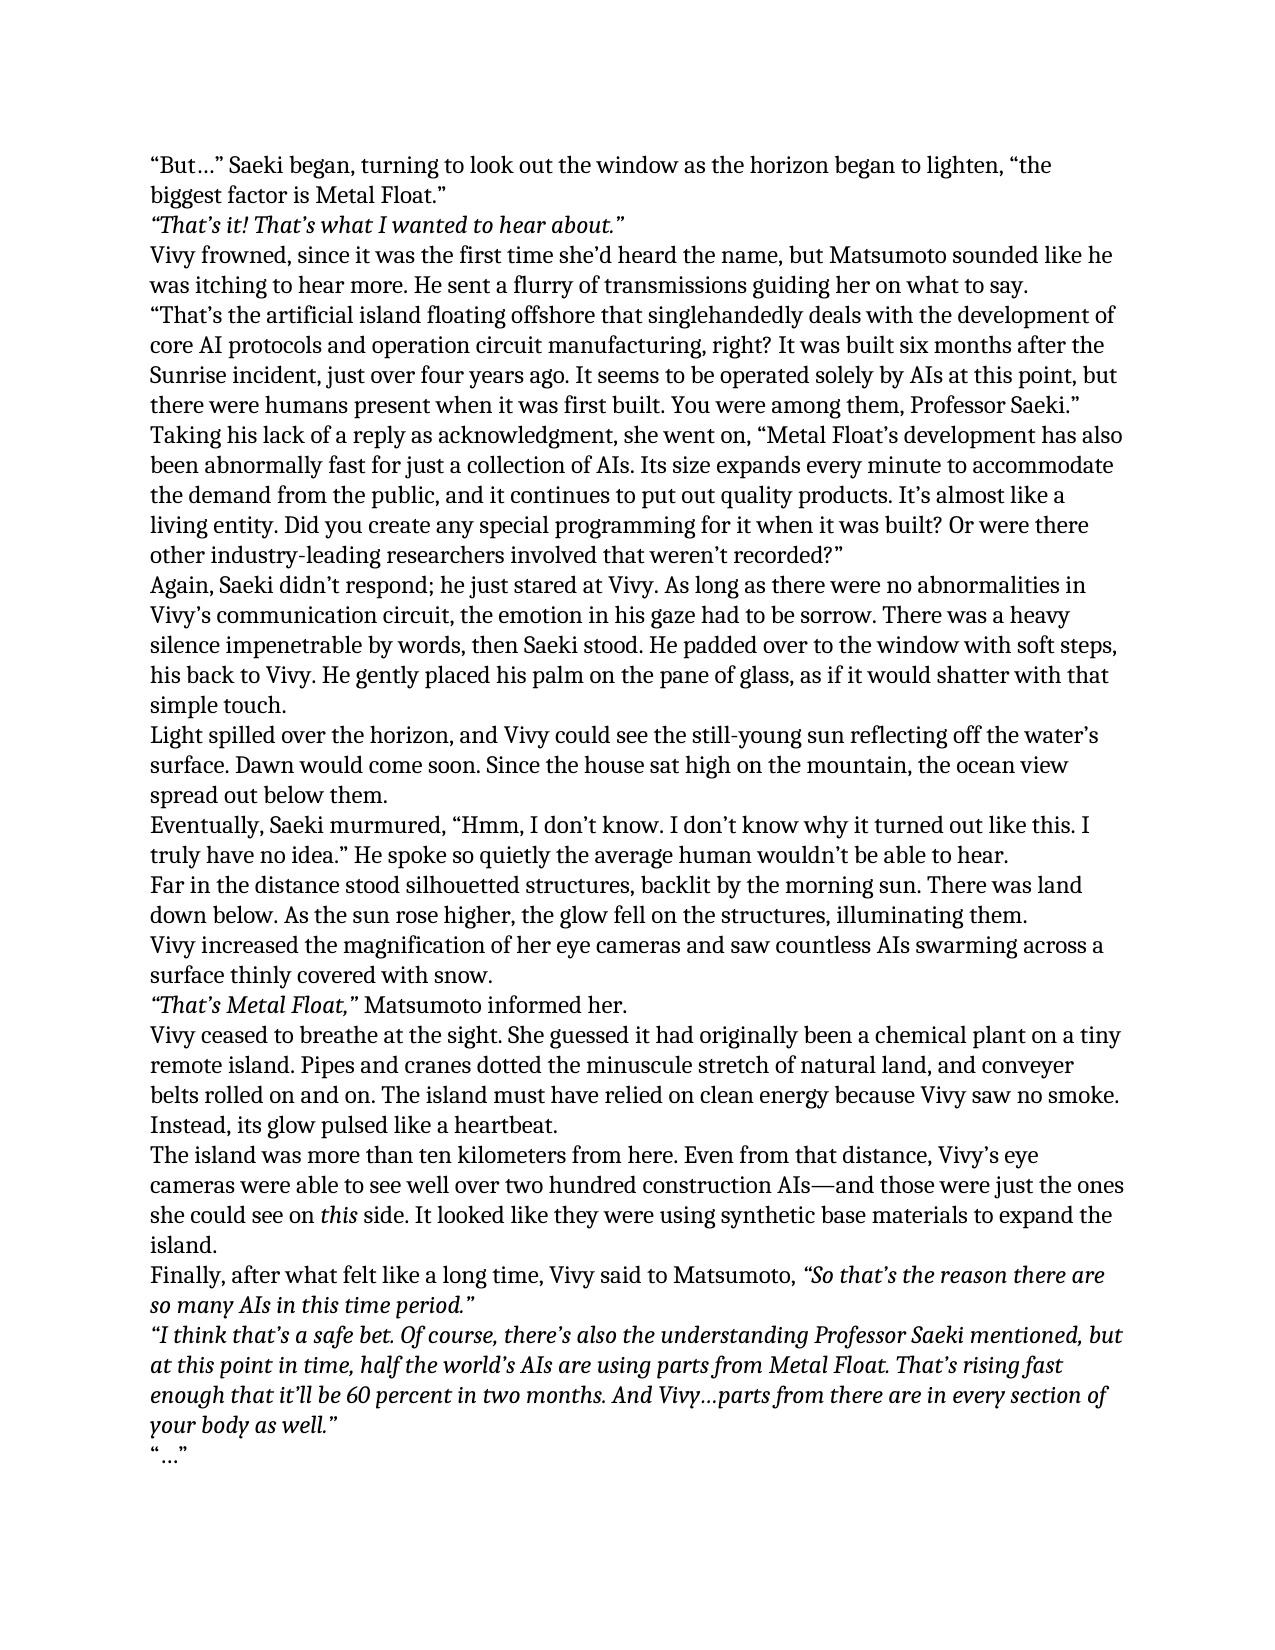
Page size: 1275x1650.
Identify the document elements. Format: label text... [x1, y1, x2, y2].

text Finally, after what felt like a long time, Vivy said to Matsumoto, “So that’s the reason there are so many AIs in this time period.” [150, 1260, 1125, 1320]
text Light spilled over the horizon, and Vivy could see the still-young sun reflecting off the water’s surface. Dawn would come soon. Since the house sat high on the mountain, the ocean view spread out below them. [150, 720, 1125, 810]
text Vivy frowned, since it was the first time she’d heard the name, but Matsumoto sounded like he was itching to hear more. He sent a flurry of transmissions guiding her on what to say. [150, 240, 1125, 300]
text Far in the distance stood silhouetted structures, backlit by the morning sun. There was land down below. As the sun rose higher, the glow fell on the structures, illuminating them. [150, 870, 1125, 930]
text “But…” Saeki began, turning to look out the window as the horizon began to lighten, “the biggest factor is Metal Float.” [150, 150, 1125, 210]
text “That’s Metal Float,” Matsumoto informed her. [150, 990, 1125, 1020]
text Taking his lack of a reply as acknowledgment, she went on, “Metal Float’s development has also been abnormally fast for just a collection of AIs. Its size expands every minute to accommodate the demand from the public, and it continues to put out quality products. It’s almost like a living entity. Did you create any special programming for it when it was built? Or were there other industry-leading researchers involved that weren’t recorded?” [150, 420, 1125, 570]
text Vivy ceased to breathe at the sight. She guessed it had originally been a chemical plant on a tiny remote island. Pipes and cranes dotted the minuscule stretch of natural land, and conveyer belts rolled on and on. The island must have relied on clean energy because Vivy saw no smoke. Instead, its glow pulsed like a heartbeat. [150, 1020, 1125, 1140]
text Eventually, Saeki murmured, “Hmm, I don’t know. I don’t know why it turned out like this. I truly have no idea.” He spoke so quietly the average human wouldn’t be able to hear. [150, 810, 1125, 870]
text The island was more than ten kilometers from here. Even from that distance, Vivy’s eye cameras were able to see well over two hundred construction AIs—and those were just the ones she could see on this side. It looked like they were using synthetic base materials to expand the island. [150, 1140, 1125, 1260]
text “…” [150, 1440, 1125, 1470]
text “That’s the artificial island floating offshore that singlehandedly deals with the development of core AI protocols and operation circuit manufacturing, right? It was built six months after the Sunrise incident, just over four years ago. It seems to be operated solely by AIs at this point, but there were humans present when it was first built. You were among them, Professor Saeki.” [150, 300, 1125, 420]
text Vivy increased the magnification of her eye cameras and saw countless AIs swarming across a surface thinly covered with snow. [150, 930, 1125, 990]
text “I think that’s a safe bet. Of course, there’s also the understanding Professor Saeki mentioned, but at this point in time, half the world’s AIs are using parts from Metal Float. That’s rising fast enough that it’ll be 60 percent in two months. And Vivy…parts from there are in every section of your body as well.” [150, 1320, 1125, 1440]
text Again, Saeki didn’t respond; he just stared at Vivy. As long as there were no abnormalities in Vivy’s communication circuit, the emotion in his gaze had to be sorrow. There was a heavy silence impenetrable by words, then Saeki stood. He padded over to the window with soft steps, his back to Vivy. He gently placed his palm on the pane of glass, as if it would shatter with that simple touch. [150, 570, 1125, 720]
text “That’s it! That’s what I wanted to hear about.” [150, 210, 1125, 240]
